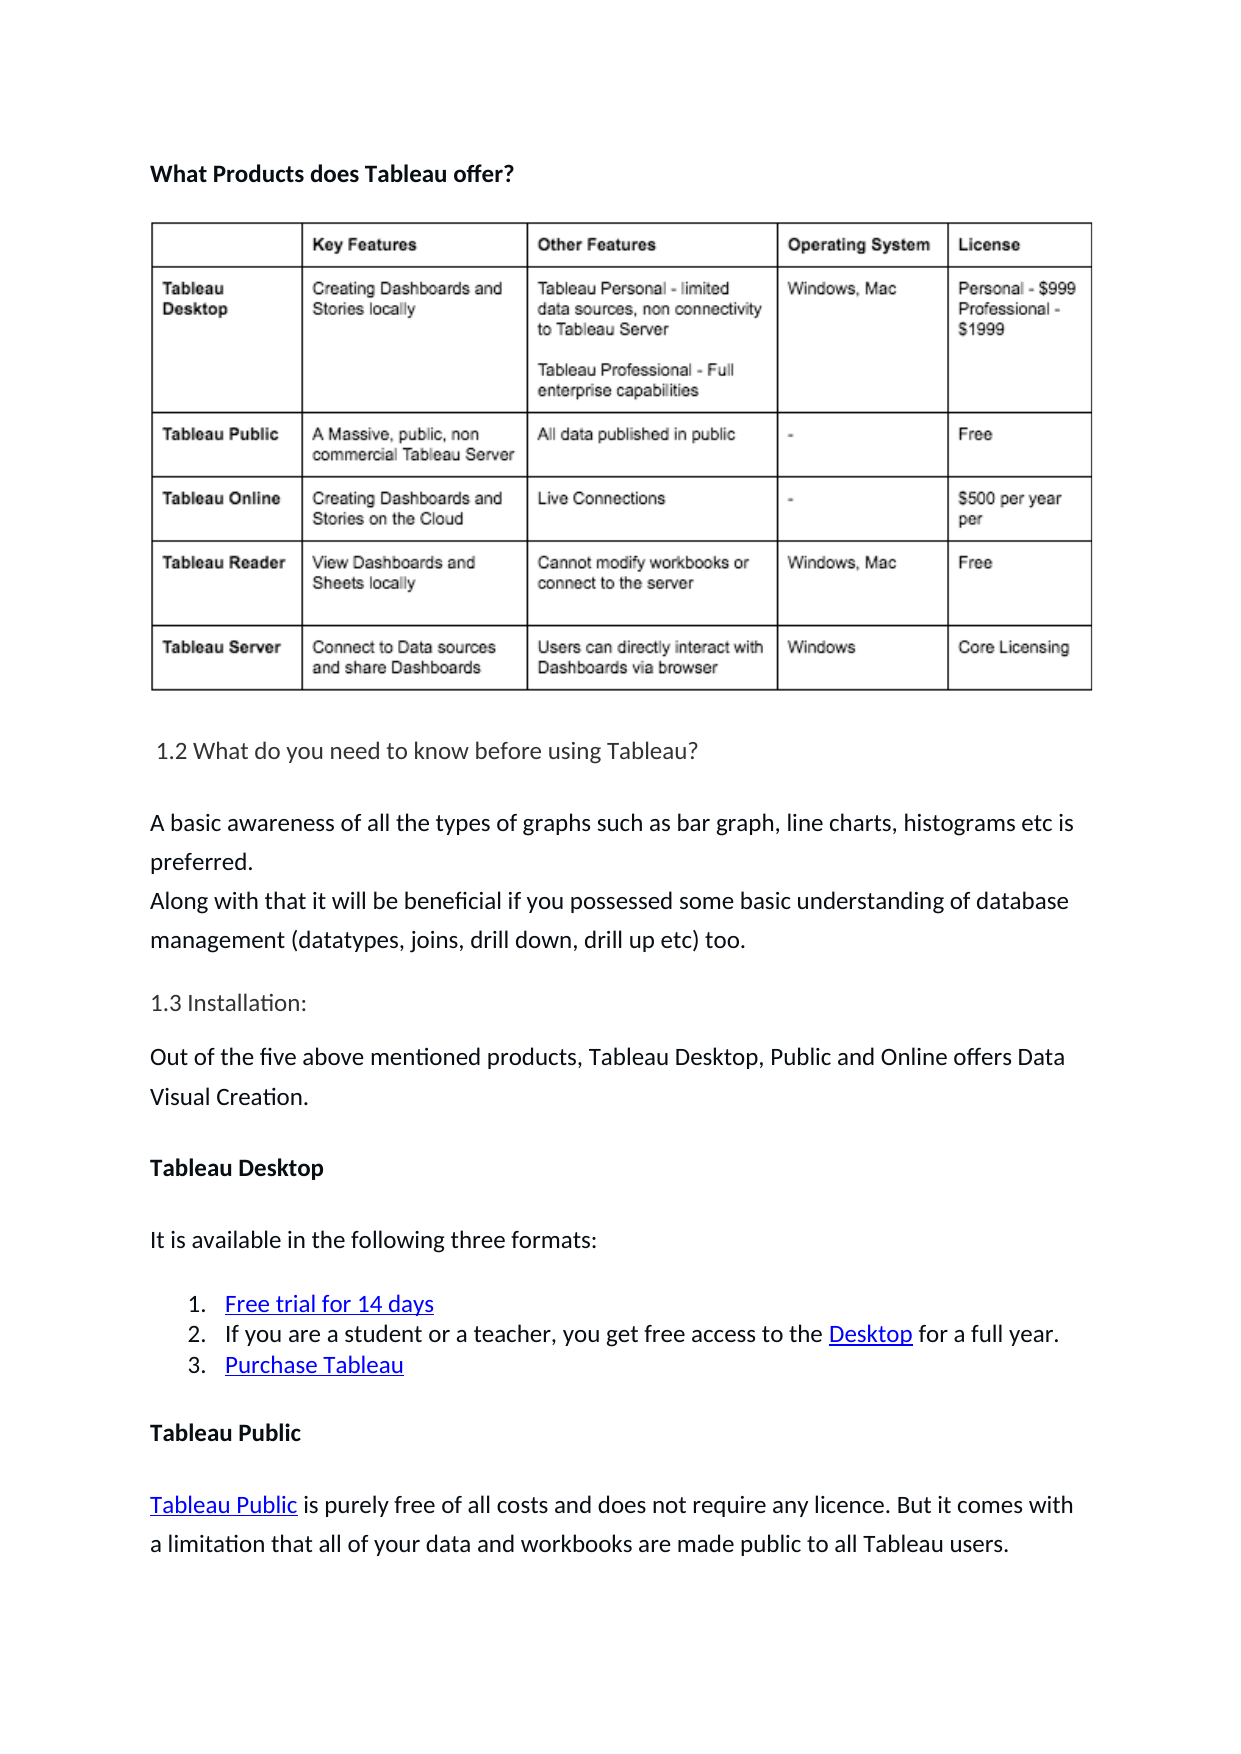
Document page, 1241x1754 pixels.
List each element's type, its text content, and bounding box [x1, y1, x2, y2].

list Purchase Tableau [187, 1349, 1090, 1379]
text Tableau Public is purely free of all costs and does not require any licence. But it comes with a limitation that all of your data and workbooks are made public to all Tableau users. [150, 1480, 1090, 1558]
text 1.3 Installation: [150, 987, 1090, 1018]
picture [150, 221, 1093, 694]
text A basic awareness of all the types of graphs such as bar graph, line charts, histograms etc is preferred. Along with that it will be beneficial if you possessed some basic understanding of database management (datatypes, joins, drill down, drill up etc) too. [150, 798, 1090, 955]
list If you are a student or a teacher, you get free access to the Desktop for a full year. [187, 1318, 1090, 1349]
text Out of the five above mentioned products, Tableau Desktop, Public and Online offers Data Visual Creation. [150, 1033, 1090, 1111]
text Tableau Desktop [150, 1144, 1090, 1183]
list Free trial for 14 days [187, 1288, 1090, 1318]
text It is available in the following three formats: [150, 1216, 1090, 1255]
text What Products does Tableau offer? [150, 150, 1090, 189]
text Tableau Public [150, 1408, 1090, 1447]
text 1.2 What do you need to know before using Tableau? [150, 727, 1090, 766]
